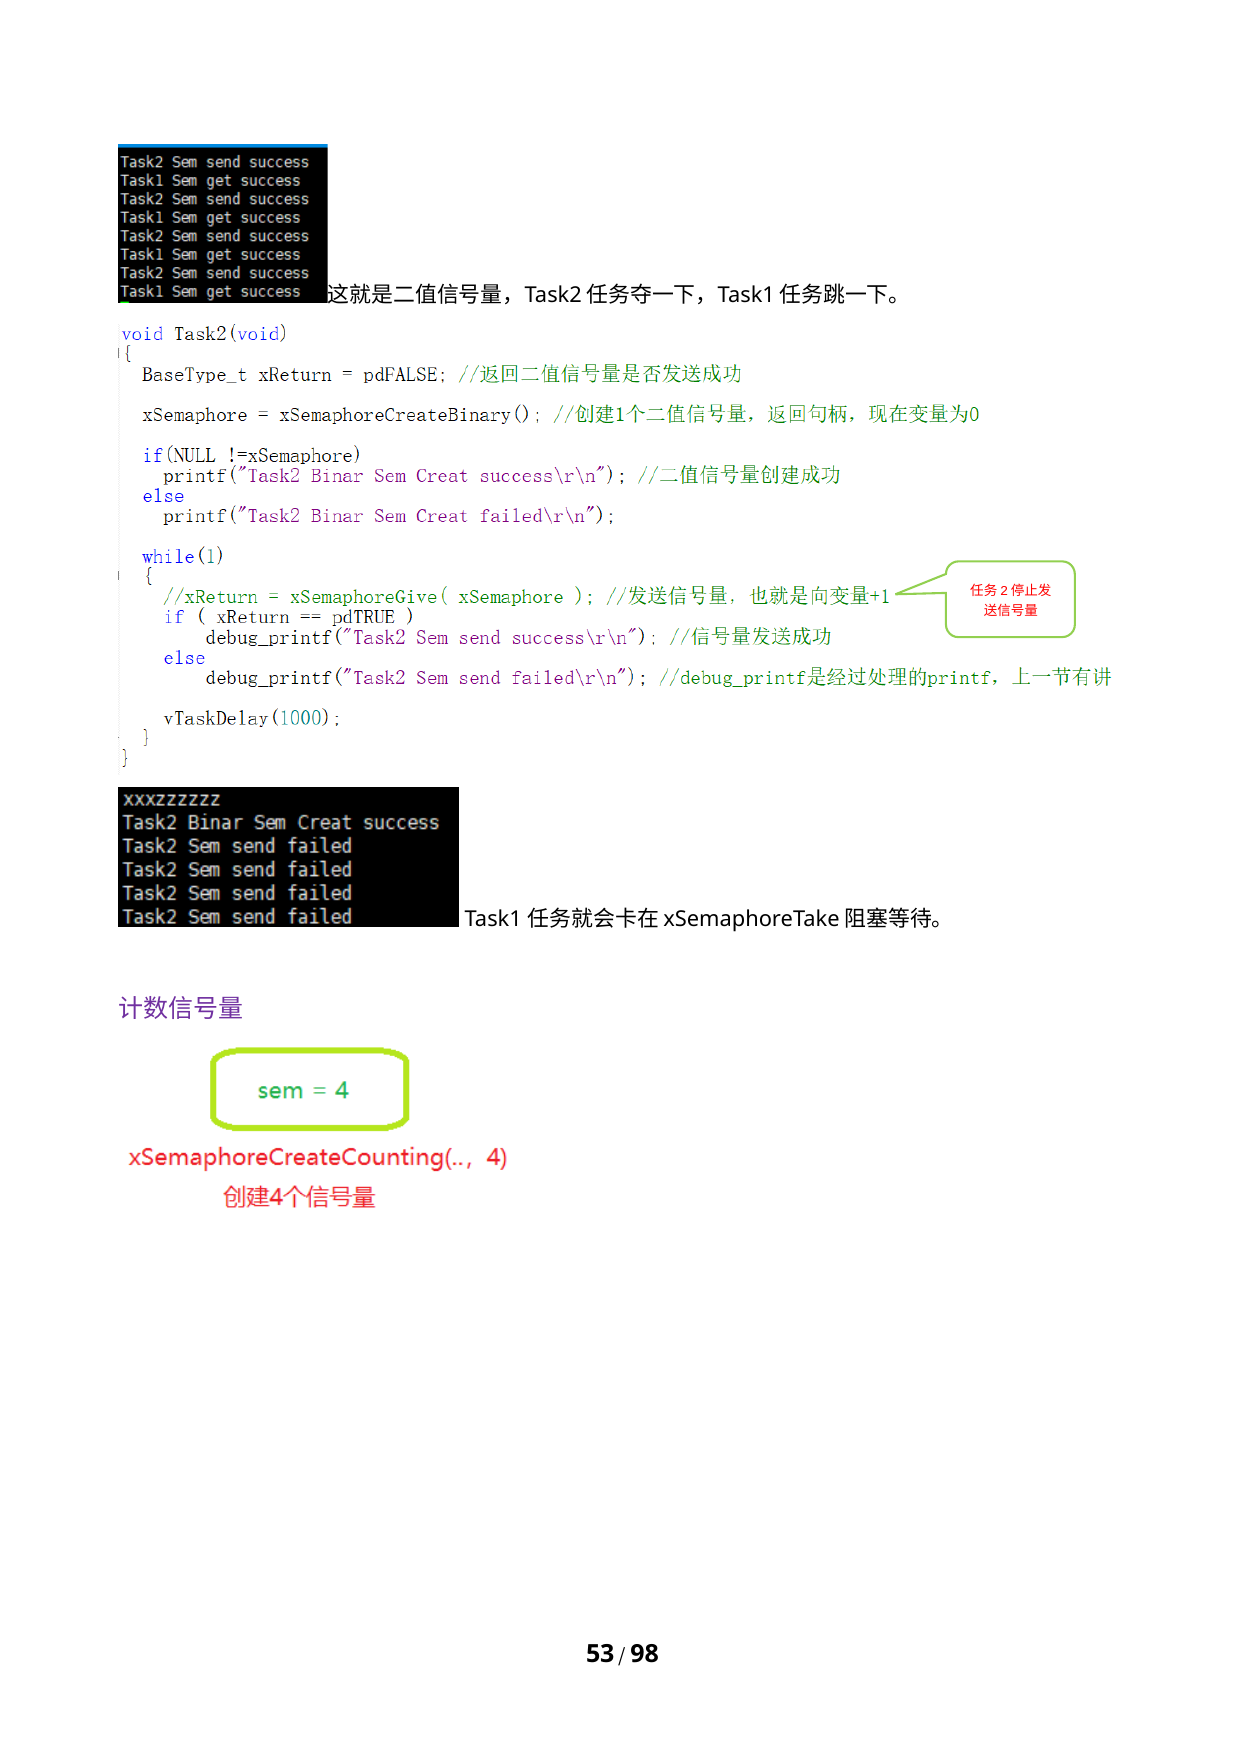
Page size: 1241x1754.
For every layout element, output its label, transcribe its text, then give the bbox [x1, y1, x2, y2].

picture [118, 144, 328, 303]
text 计数信号量 [118, 974, 1122, 1039]
picture [118, 787, 459, 927]
picture [118, 324, 1123, 775]
picture [118, 1039, 521, 1233]
text 这就是二值信号量，Task2任务夺一下，Task1任务跳一下。 [118, 129, 1122, 324]
